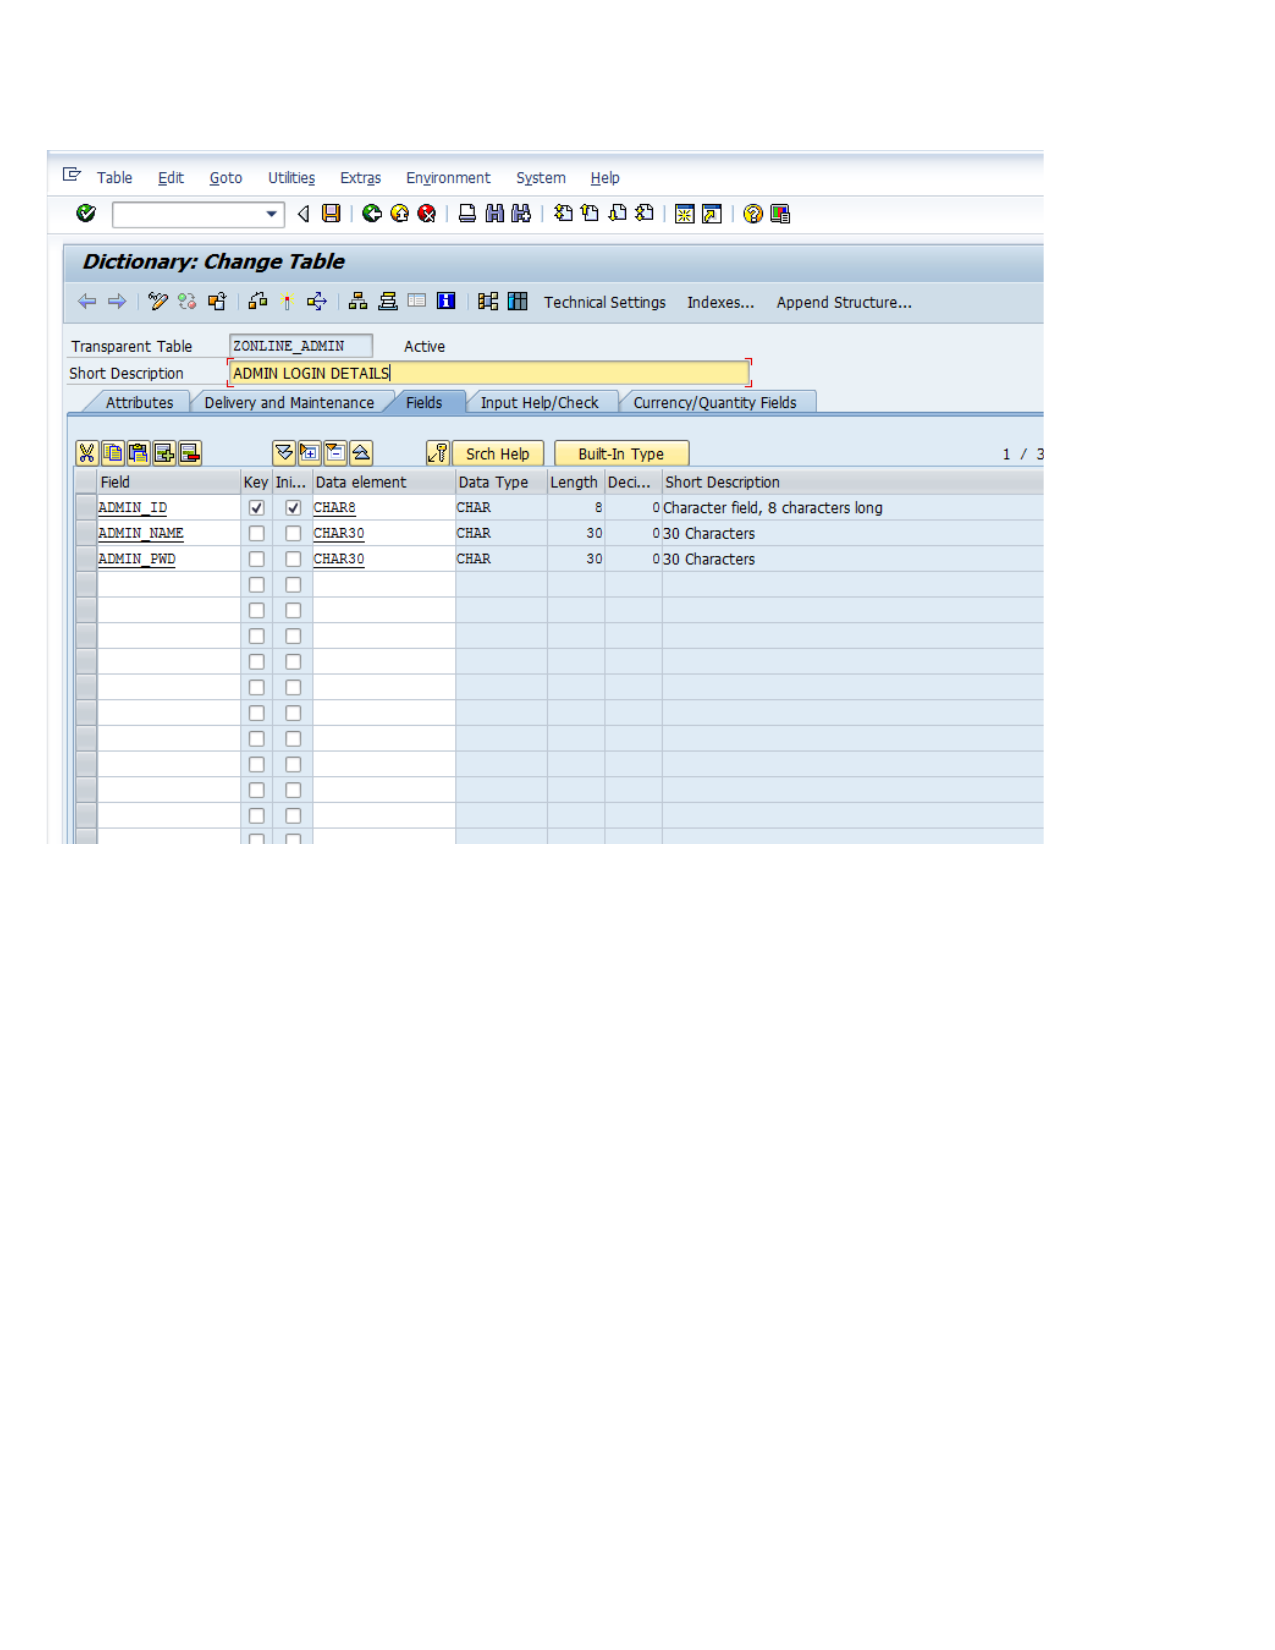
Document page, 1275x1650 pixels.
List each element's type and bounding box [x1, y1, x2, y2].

picture [46, 150, 1044, 844]
